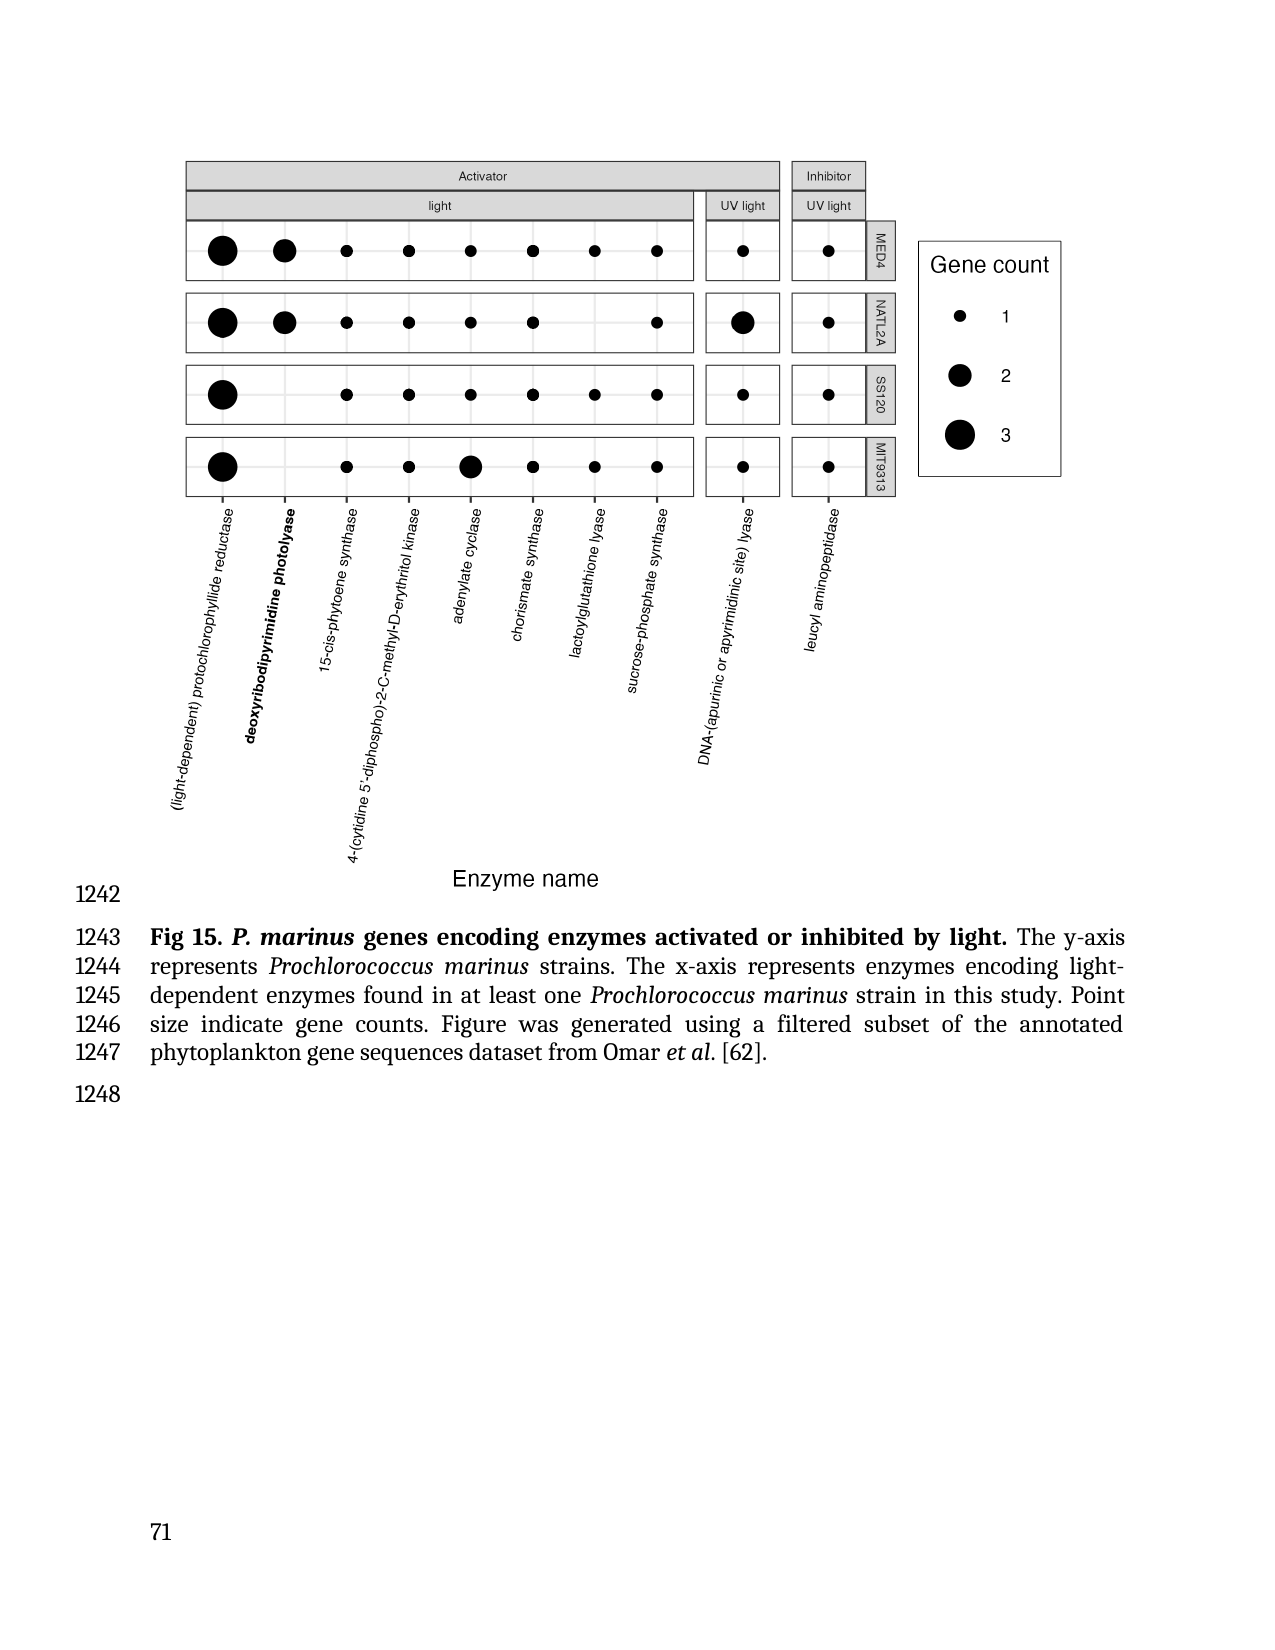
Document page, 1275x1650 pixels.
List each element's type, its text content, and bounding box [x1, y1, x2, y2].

text Fig 15. P. marinus genes encoding enzymes activated or inhibited by light. The y-axis represents Prochlorococcus marinus strains. The x-axis represents enzymes encoding light-dependent enzymes found in at least one Prochlorococcus marinus strain in this study. Point size indicate gene counts. Figure was generated using a filtered subset of the annotated phytoplankton gene sequences dataset from Omar et al. [62]. [150, 923, 1125, 1067]
picture [168, 150, 1072, 903]
